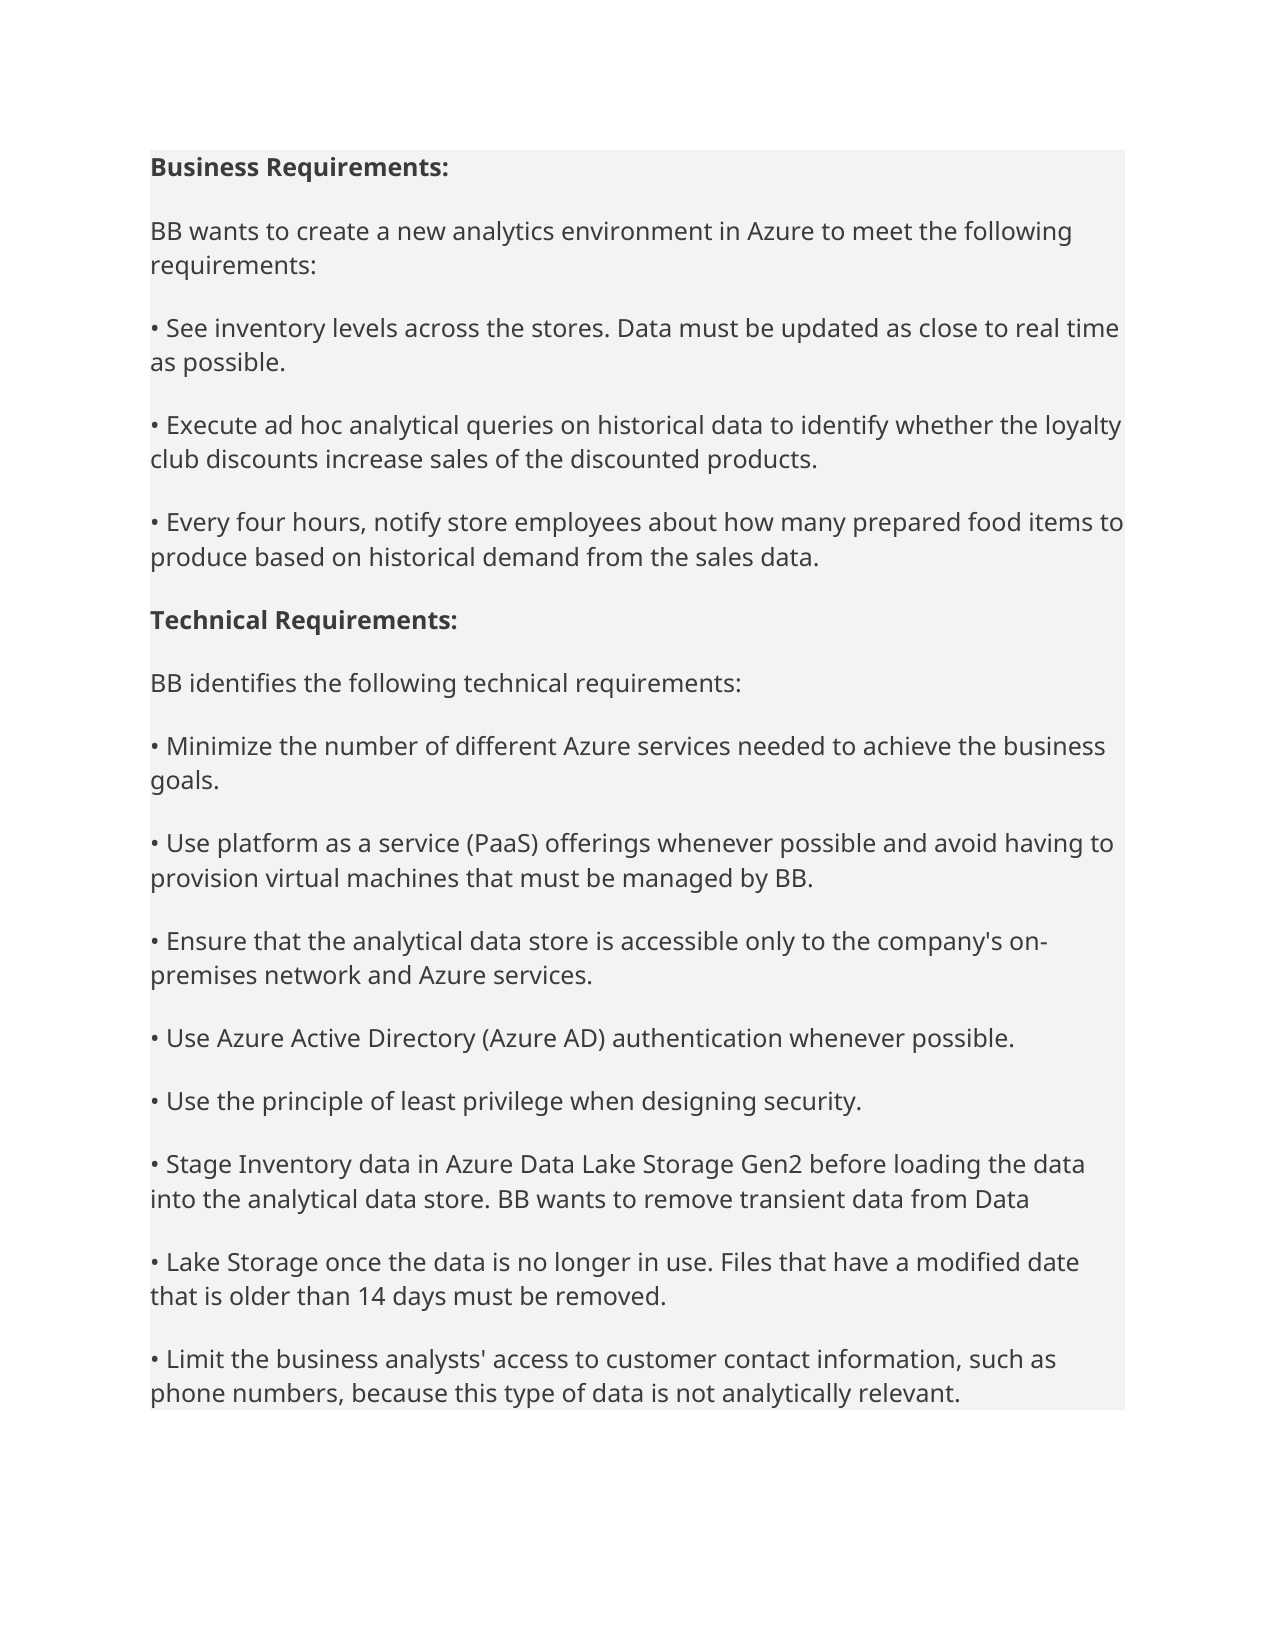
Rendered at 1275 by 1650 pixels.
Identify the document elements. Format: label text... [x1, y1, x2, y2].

text • Minimize the number of different Azure services needed to achieve the business goals. [150, 729, 1125, 797]
text • Lake Storage once the data is no longer in use. Files that have a modified date that is older than 14 days must be removed. [150, 1244, 1125, 1313]
text • Every four hours, notify store employees about how many prepared food items to produce based on historical demand from the sales data. [150, 505, 1125, 573]
text Business Requirements: [150, 150, 1125, 184]
text • Ensure that the analytical data store is accessible only to the company's on-premises network and Azure services. [150, 923, 1125, 992]
text • Execute ad hoc analytical queries on historical data to identify whether the loyalty club discounts increase sales of the discounted products. [150, 408, 1125, 476]
text • See inventory levels across the stores. Data must be updated as close to real time as possible. [150, 311, 1125, 379]
text • Stage Inventory data in Azure Data Lake Storage Gen2 before loading the data into the analytical data store. BB wants to remove transient data from Data [150, 1147, 1125, 1215]
text BB identifies the following technical requirements: [150, 666, 1125, 700]
text • Limit the business analysts' access to customer contact information, such as phone numbers, because this type of data is not analytically relevant. [150, 1342, 1125, 1410]
text • Use platform as a service (PaaS) offerings whenever possible and avoid having to provision virtual machines that must be managed by BB. [150, 826, 1125, 894]
text • Use the principle of least privilege when designing security. [150, 1084, 1125, 1118]
text BB wants to create a new analytics environment in Azure to meet the following requirements: [150, 213, 1125, 281]
text Technical Requirements: [150, 602, 1125, 636]
text • Use Azure Active Directory (Azure AD) authentication whenever possible. [150, 1021, 1125, 1055]
